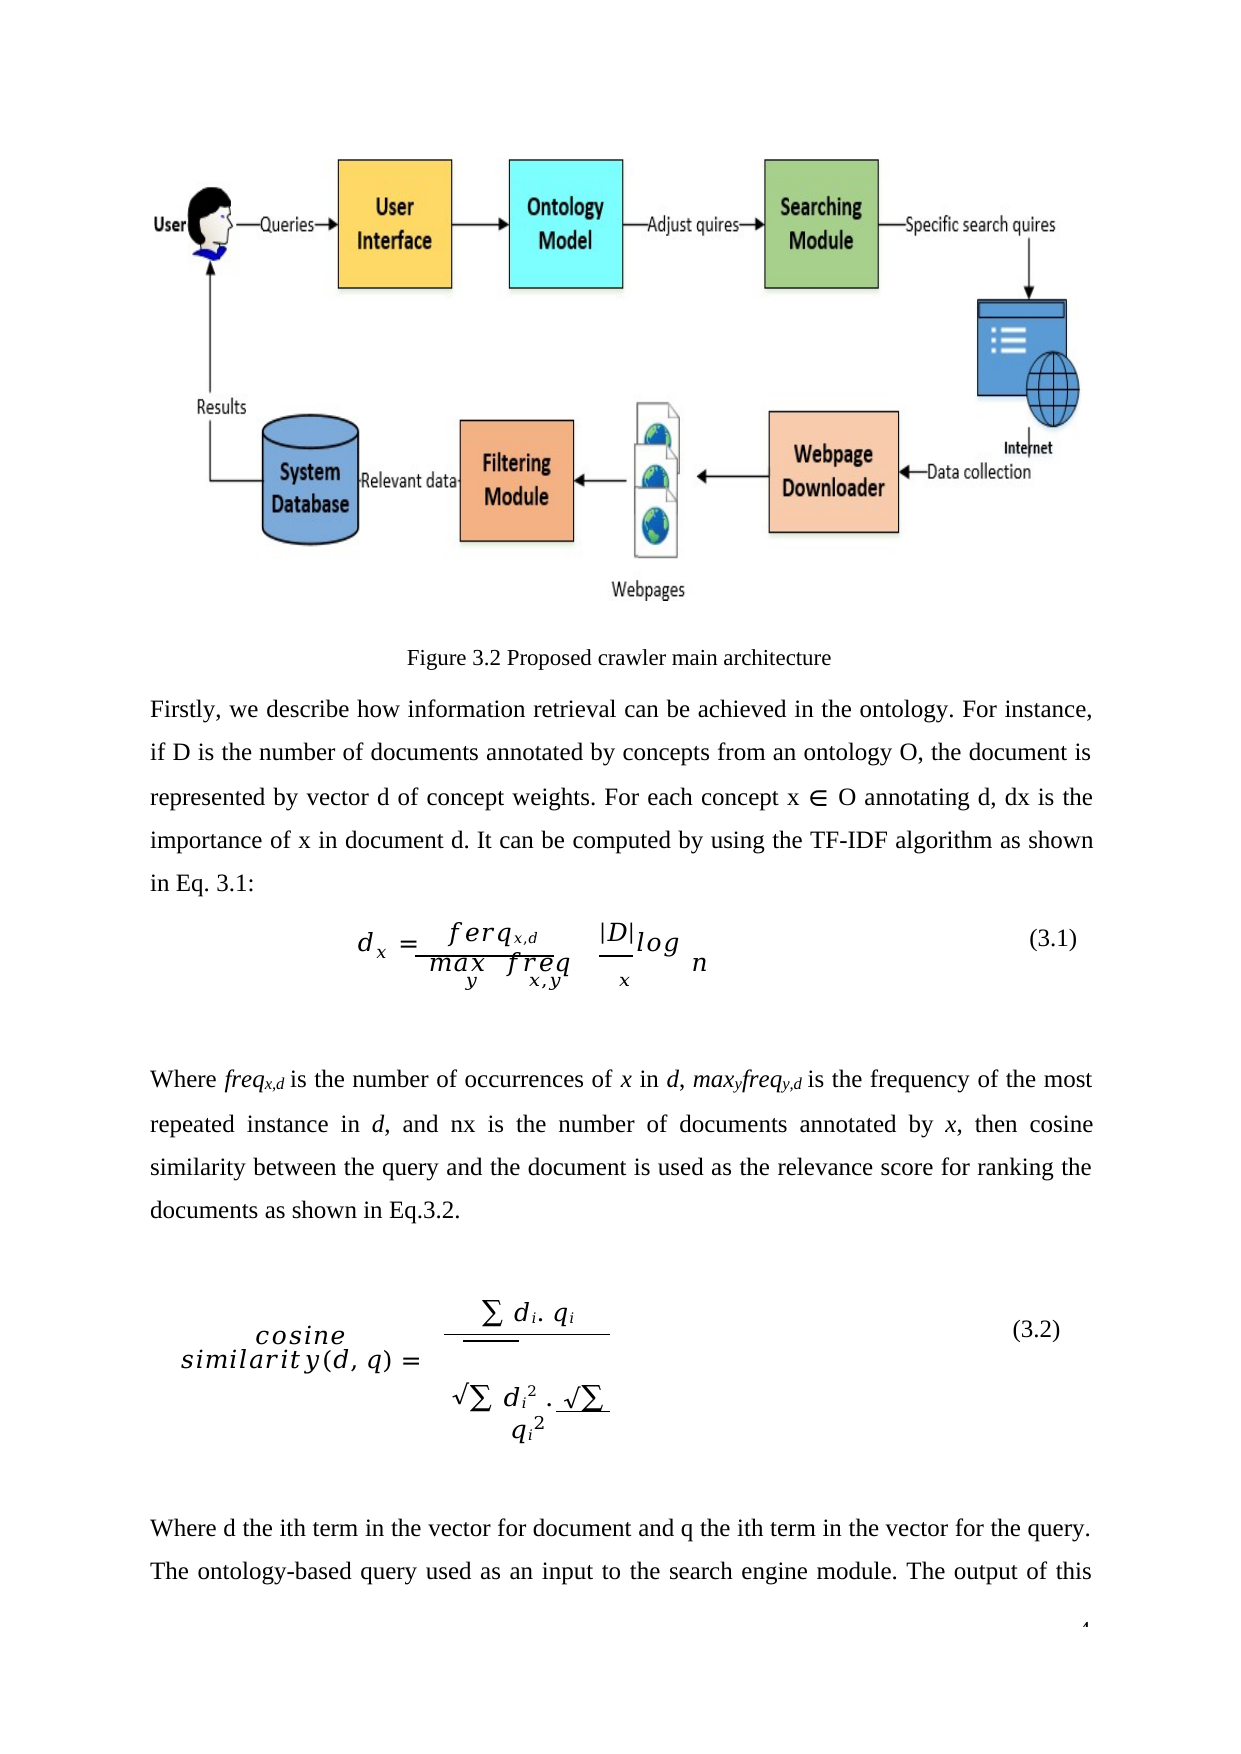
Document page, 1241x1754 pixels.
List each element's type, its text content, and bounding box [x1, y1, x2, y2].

table_header (3.1) [831, 924, 1097, 990]
table_header (3.2) [811, 1304, 1081, 1443]
text Firstly, we describe how information retrieval can be achieved in the ontology. For instance, if D is the number of documents annotated by concepts from an ontology O, the document is represented by vector d of concept weights. For each concept x ∈ O annotating d, dx is the importance of x in document d. It can be computed by using the TF-IDF algorithm as shown in Eq. 3.1: [150, 694, 1093, 897]
text Where freqx,d is the number of occurrences of x in d, maxyfreqy,d is the frequency of the most repeated instance in d, and nx is the number of documents annotated by x, then cosine similarity between the query and the document is used as the relevance score for ranking the documents as shown in Eq.3.2. [150, 1064, 1093, 1224]
table_header 𝑓𝑒𝑟𝑞𝑥,𝑑 |𝐷| 𝑑𝑥 = 𝑚𝑎𝑥 𝑓𝑟𝑒𝑞 𝑙𝑜𝑔 𝑛 𝑦 𝑥,𝑦 𝑥 [335, 924, 831, 990]
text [150, 1513, 1093, 1585]
picture [154, 158, 1083, 601]
table_header ∑ 𝑑𝑖. 𝑞𝑖 𝑐𝑜𝑠𝑖𝑛𝑒 𝑠𝑖𝑚𝑖𝑙𝑎𝑟𝑖𝑡𝑦(𝑑, 𝑞) = √∑ 𝑑𝑖2 . √∑ 𝑞𝑖2 [141, 1304, 811, 1443]
text Figure 3.2 Proposed crawler main architecture [407, 644, 1240, 670]
